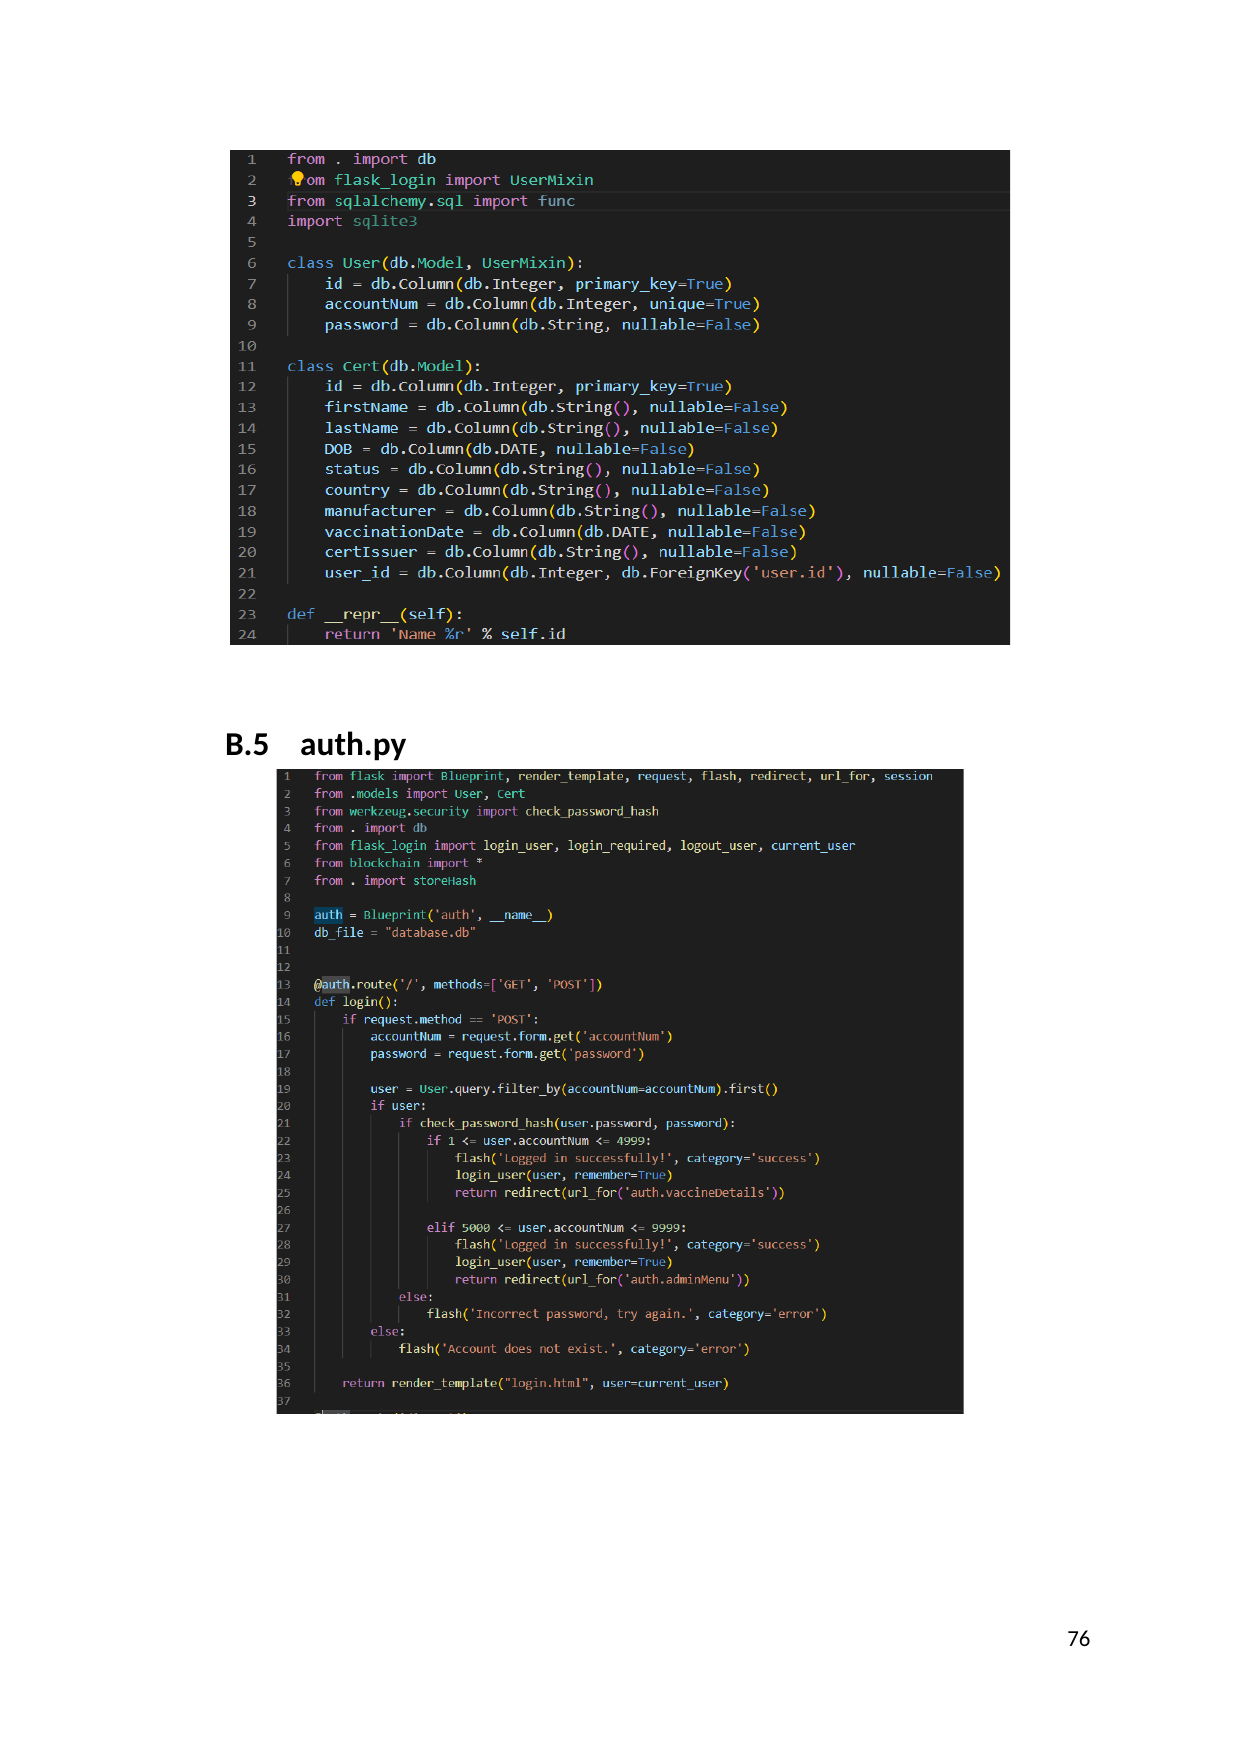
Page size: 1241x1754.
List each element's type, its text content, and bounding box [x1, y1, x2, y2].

picture [276, 769, 964, 1414]
picture [230, 150, 1011, 645]
subtitle B.5 auth.py [150, 723, 1090, 764]
